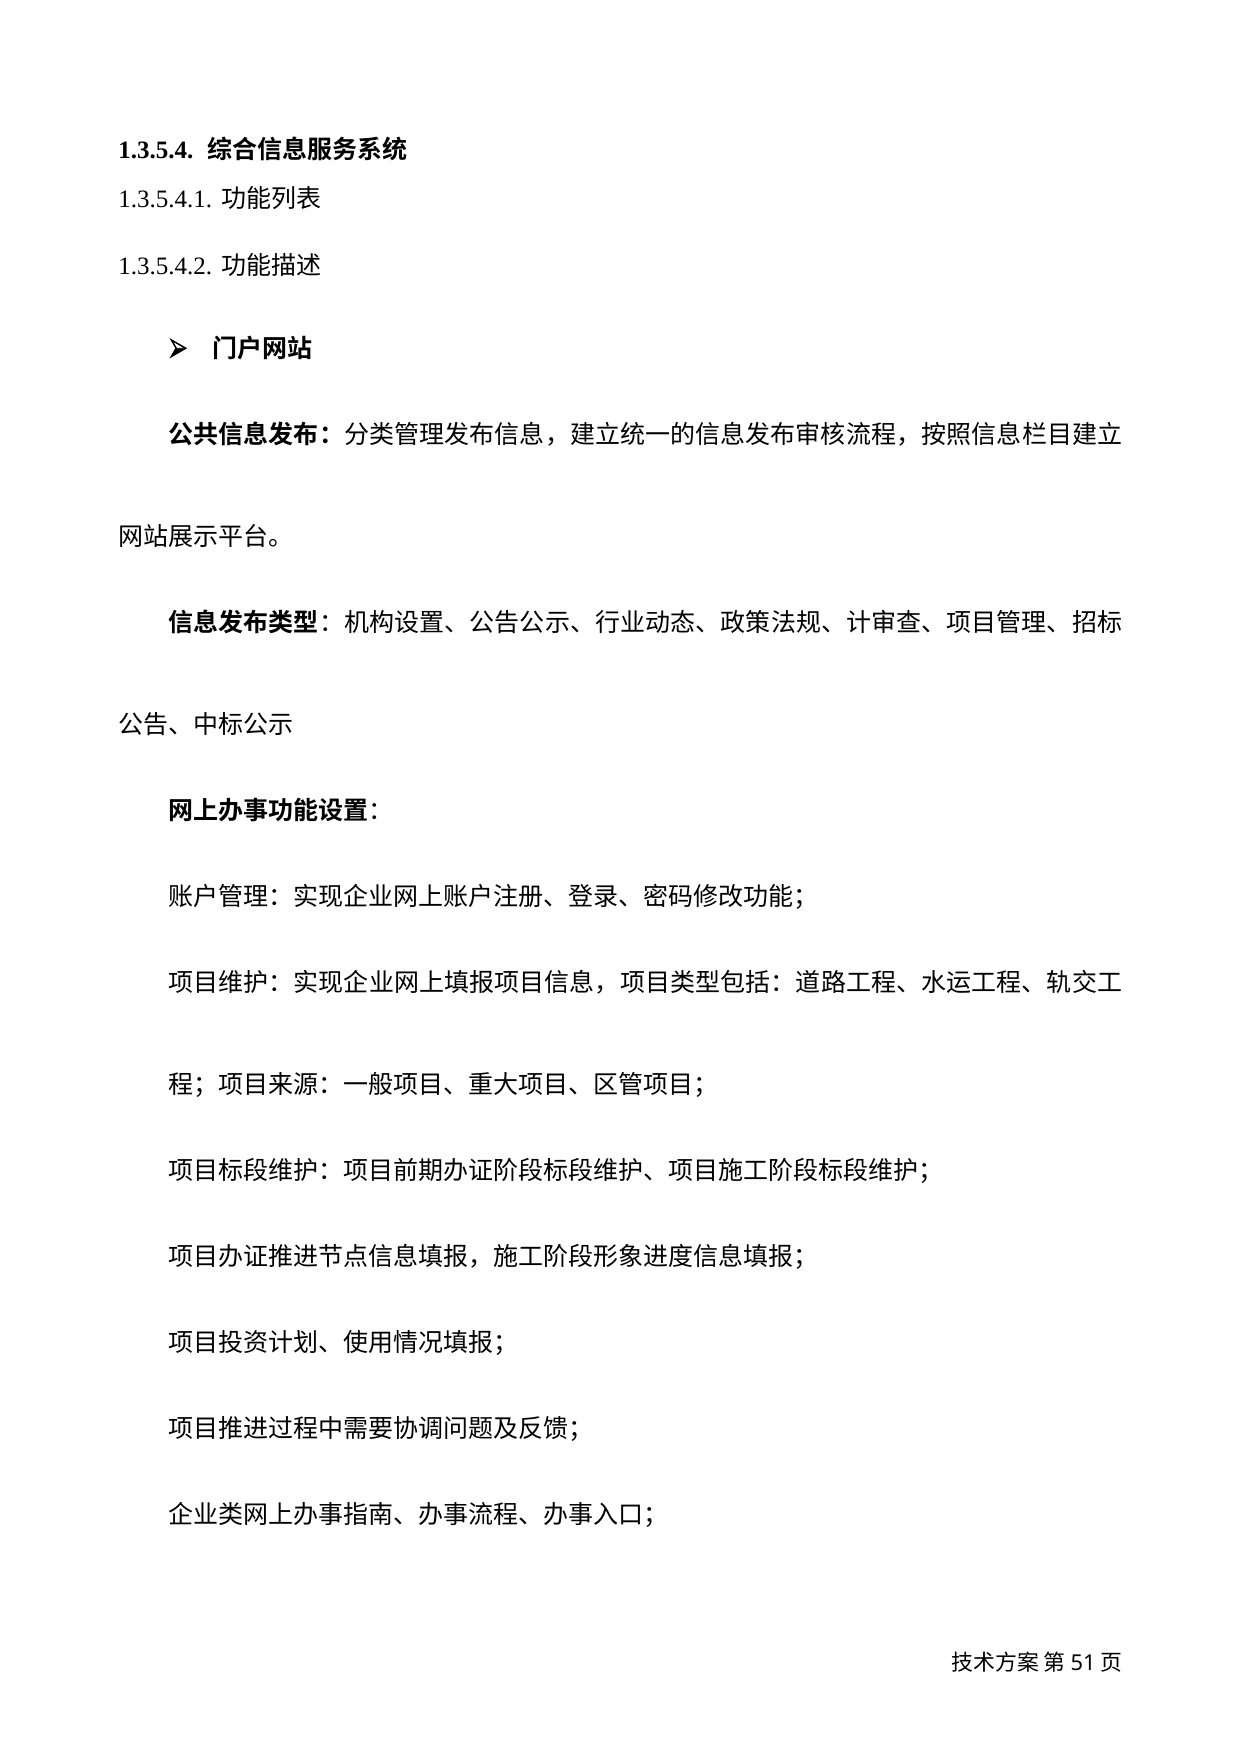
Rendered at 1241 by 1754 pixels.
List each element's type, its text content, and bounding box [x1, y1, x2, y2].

text 公共信息发布：分类管理发布信息，建立统一的信息发布审核流程，按照信息栏目建立网站展示平台。 [118, 398, 1122, 568]
subtitle 功能描述 [118, 246, 1122, 282]
text 项目标段维护：项目前期办证阶段标段维护、项目施工阶段标段维护； [168, 1134, 1122, 1202]
text 项目投资计划、使用情况填报； [168, 1306, 1122, 1374]
text 企业类网上办事指南、办事流程、办事入口； [168, 1478, 1122, 1546]
list 门户网站 [168, 312, 1122, 380]
text 项目办证推进节点信息填报，施工阶段形象进度信息填报； [168, 1220, 1122, 1288]
text 信息发布类型：机构设置、公告公示、行业动态、政策法规、计审查、项目管理、招标公告、中标公示 [118, 586, 1122, 756]
text 项目维护：实现企业网上填报项目信息，项目类型包括：道路工程、水运工程、轨交工程；项目来源：一般项目、重大项目、区管项目； [168, 946, 1122, 1116]
text 项目推进过程中需要协调问题及反馈； [168, 1392, 1122, 1460]
subtitle 综合信息服务系统 [118, 130, 1122, 166]
text 账户管理：实现企业网上账户注册、登录、密码修改功能； [168, 860, 1122, 928]
text 网上办事功能设置： [118, 774, 1122, 842]
subtitle 功能列表 [118, 179, 1122, 215]
